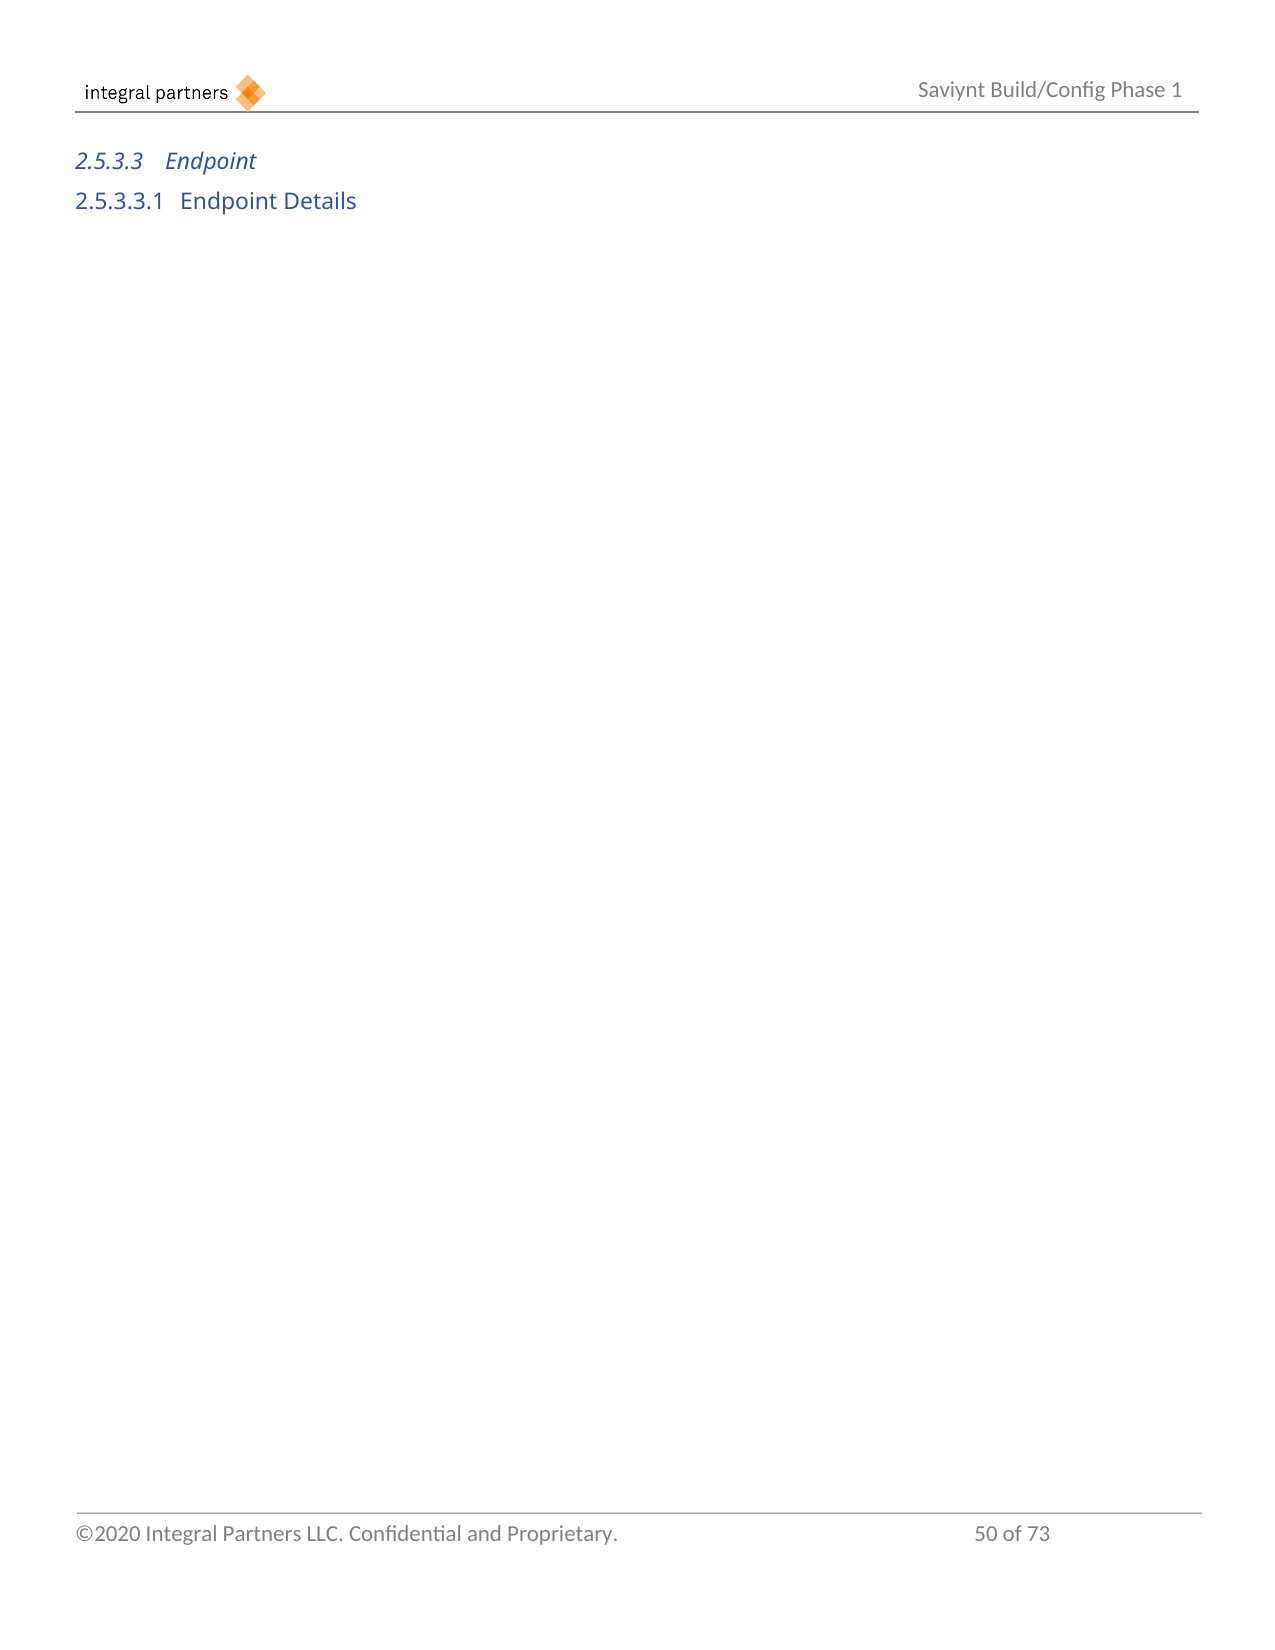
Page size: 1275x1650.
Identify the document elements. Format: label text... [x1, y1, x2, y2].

subtitle Endpoint Details [75, 185, 1200, 216]
subtitle Endpoint [75, 145, 1200, 176]
picture [86, 75, 266, 112]
